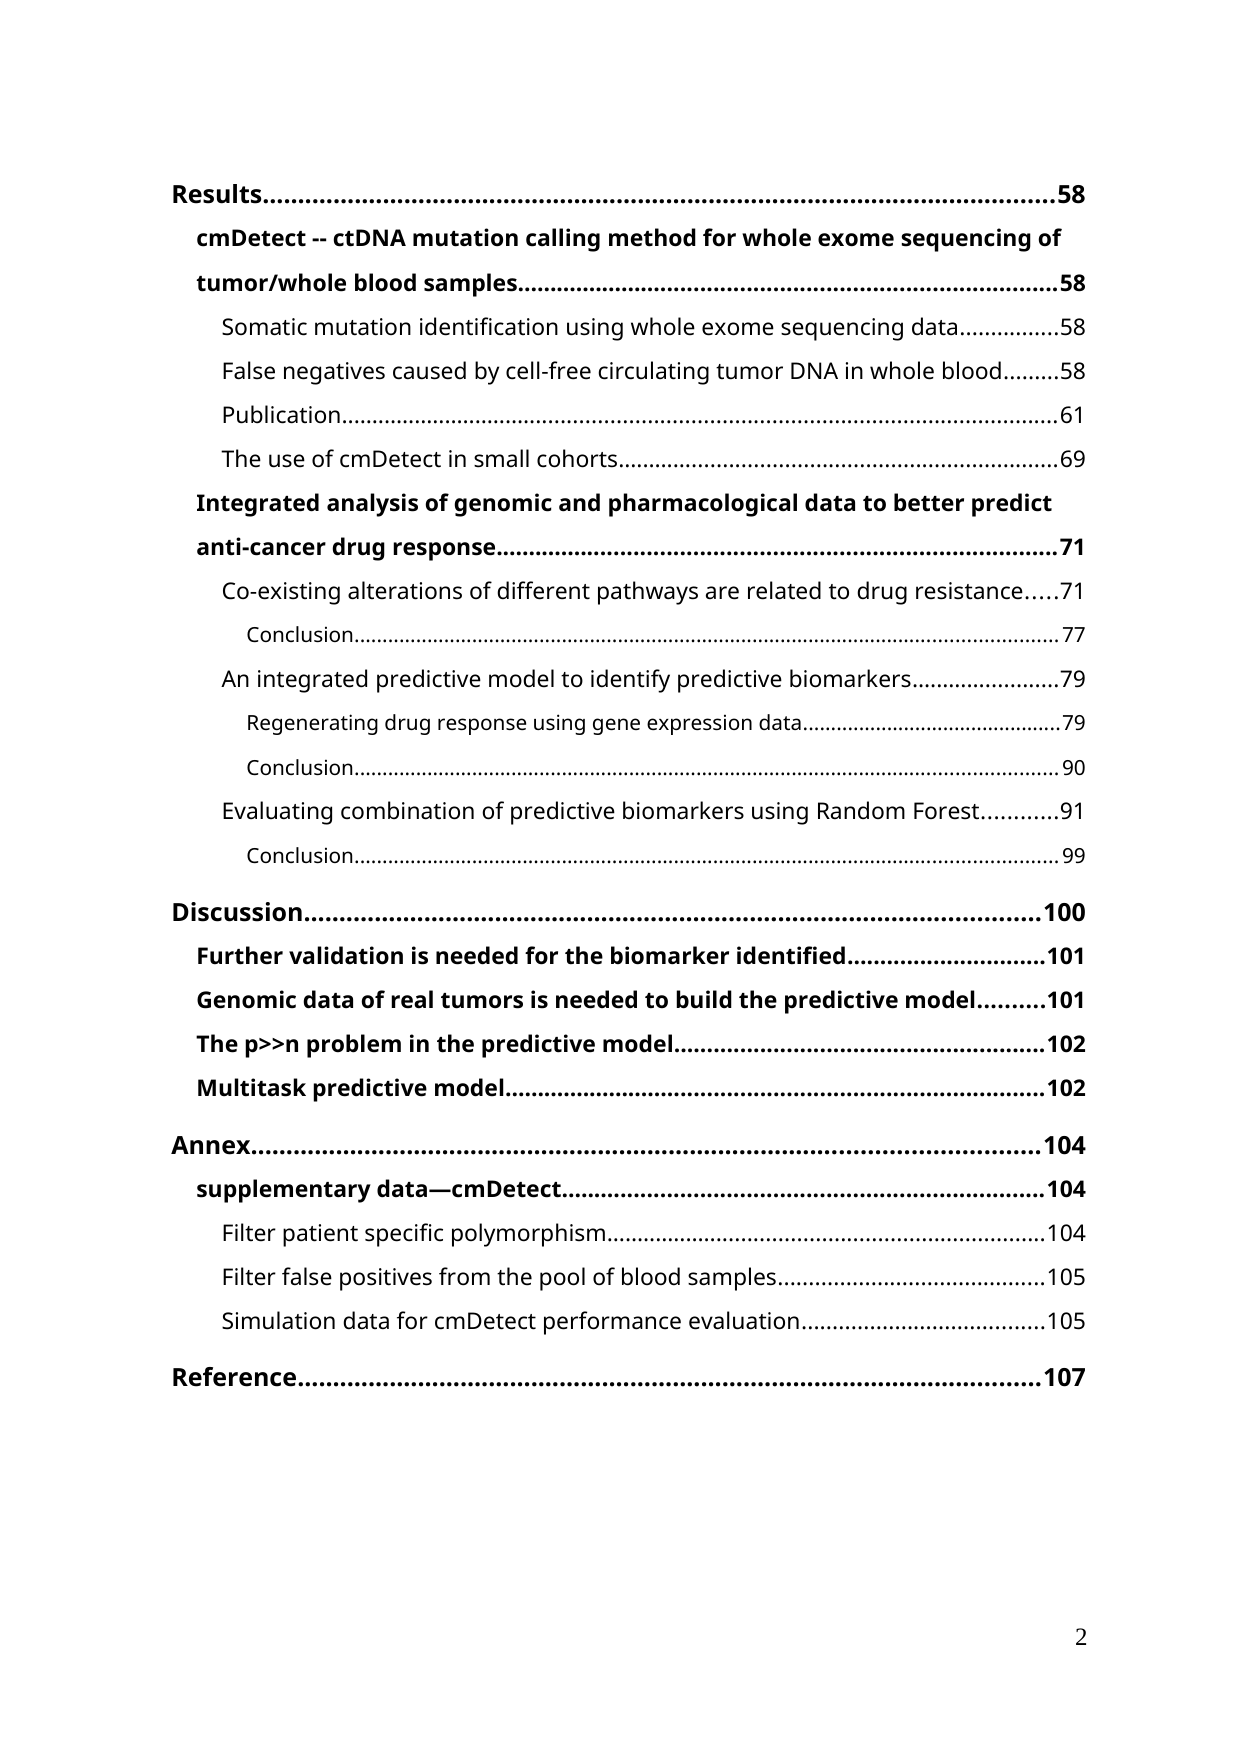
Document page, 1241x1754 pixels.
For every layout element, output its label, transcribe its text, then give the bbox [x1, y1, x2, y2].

text Somatic mutation identification using whole exome sequencing data 58 [221, 304, 1073, 348]
text Annex 104 [171, 1122, 1073, 1166]
text Discussion 100 [171, 889, 1073, 933]
text Regenerating drug response using gene expression data 79 [246, 701, 1087, 745]
text Filter patient specific polymorphism 104 [221, 1210, 1073, 1254]
text Further validation is needed for the biomarker identified 101 [196, 933, 1087, 978]
text Results 58 [171, 172, 1073, 216]
text cmDetect -- ctDNA mutation calling method for whole exome sequencing of tumor/whole blood samples 58 [196, 216, 1087, 304]
text Genomic data of real tumors is needed to build the predictive model 101 [196, 978, 1087, 1022]
text Simulation data for cmDetect performance evaluation 105 [221, 1298, 1073, 1343]
text False negatives caused by cell-free circulating tumor DNA in whole blood 58 [221, 348, 1073, 392]
text Conclusion 90 [246, 745, 1087, 789]
text Conclusion 99 [246, 833, 1087, 877]
text Integrated analysis of genomic and pharmacological data to better predict anti-cancer drug response 71 [196, 480, 1087, 568]
text Co-existing alterations of different pathways are related to drug resistance 71 [221, 568, 1073, 613]
text Publication 61 [221, 392, 1073, 436]
text An integrated predictive model to identify predictive biomarkers 79 [221, 657, 1073, 701]
text The use of cmDetect in small cohorts 69 [221, 436, 1073, 480]
text Conclusion 77 [246, 613, 1087, 657]
text Multitask predictive model 102 [196, 1066, 1087, 1110]
text supplementary data—cmDetect 104 [196, 1166, 1087, 1210]
text Reference 107 [171, 1355, 1073, 1399]
text Filter false positives from the pool of blood samples 105 [221, 1254, 1073, 1298]
text The p>>n problem in the predictive model 102 [196, 1022, 1087, 1066]
text Evaluating combination of predictive biomarkers using Random Forest 91 [221, 789, 1073, 833]
